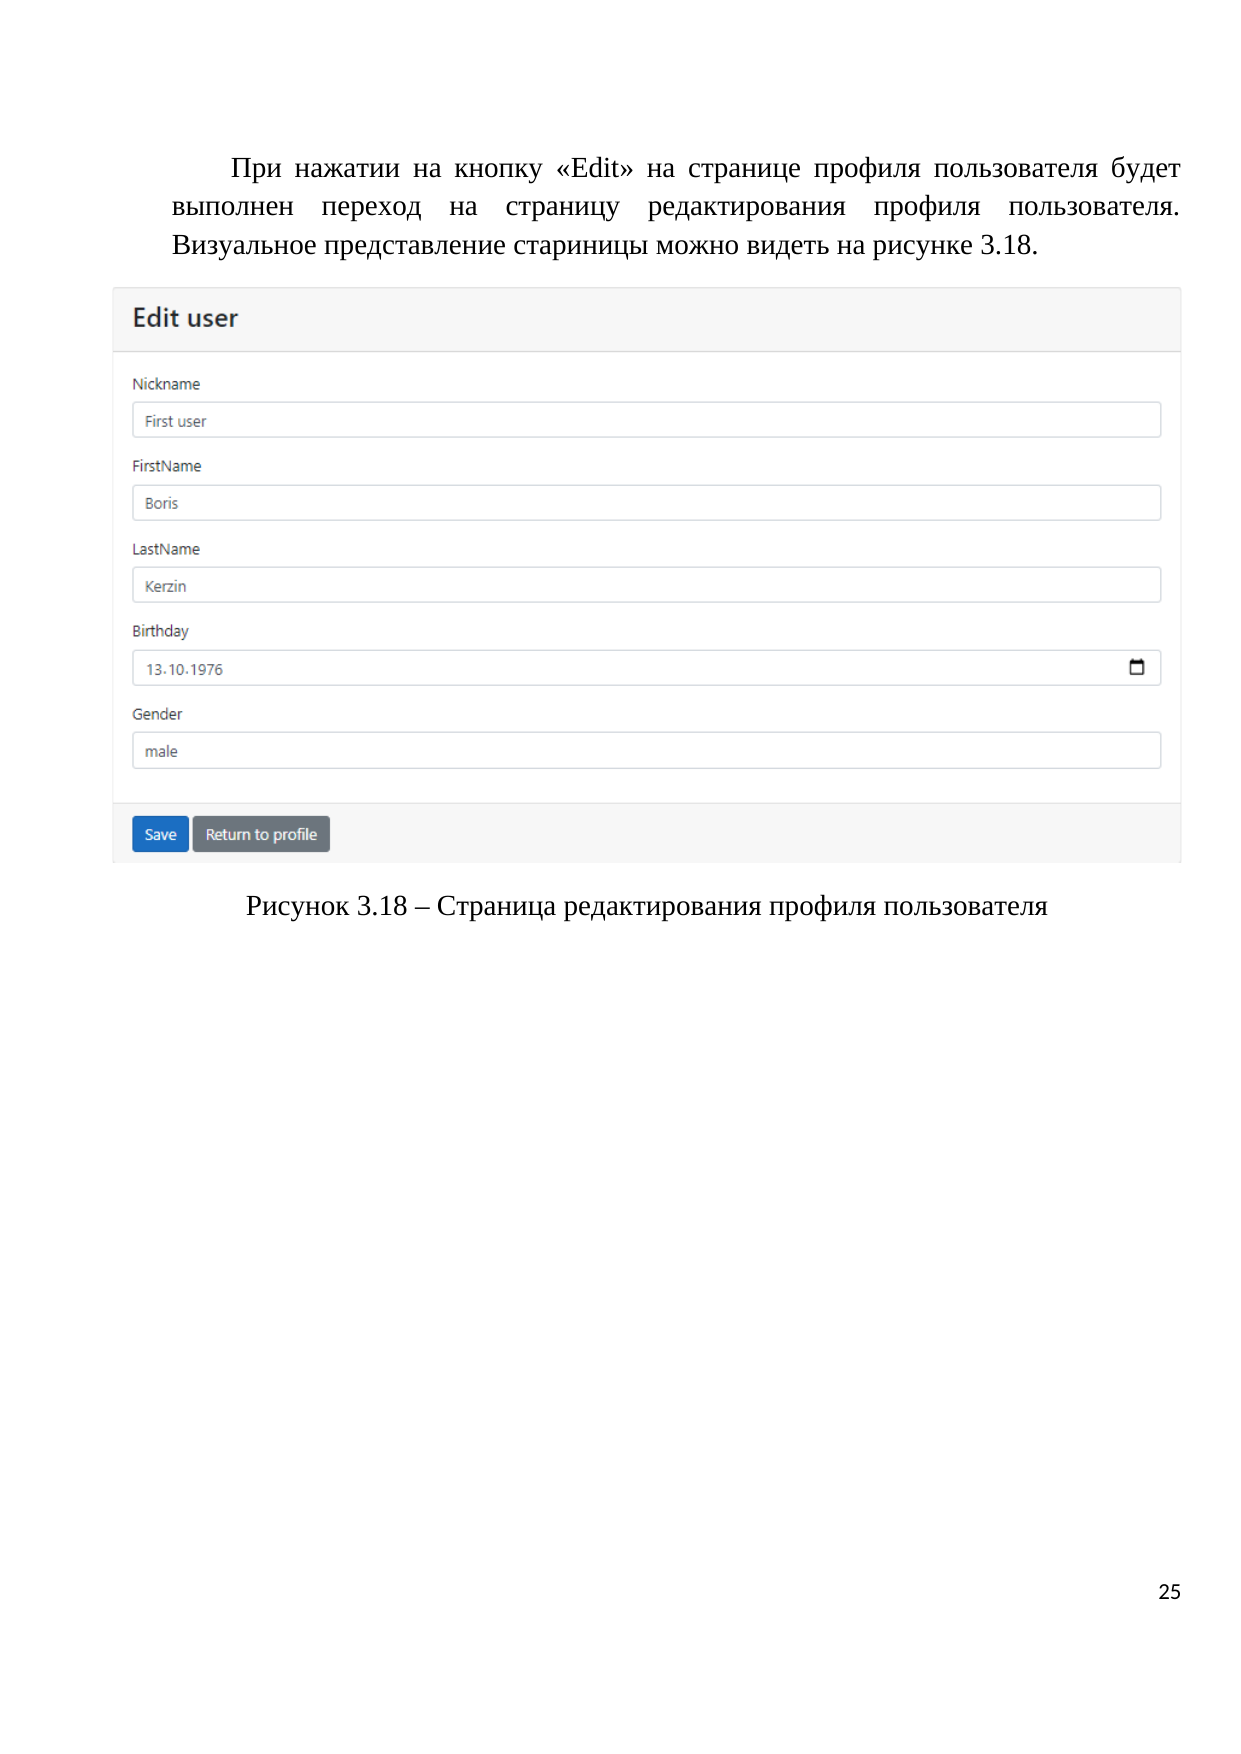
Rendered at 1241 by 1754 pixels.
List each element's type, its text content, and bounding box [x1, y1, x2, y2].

text При нажатии на кнопку «Edit» на странице профиля пользователя будет выполнен переход на страницу редактирования профиля пользователя. Визуальное представление стариницы можно видеть на рисунке 3.18. [172, 150, 1181, 261]
text Рисунок 3.18 – Страница редактирования профиля пользователя [112, 888, 1181, 921]
picture [112, 286, 1182, 863]
